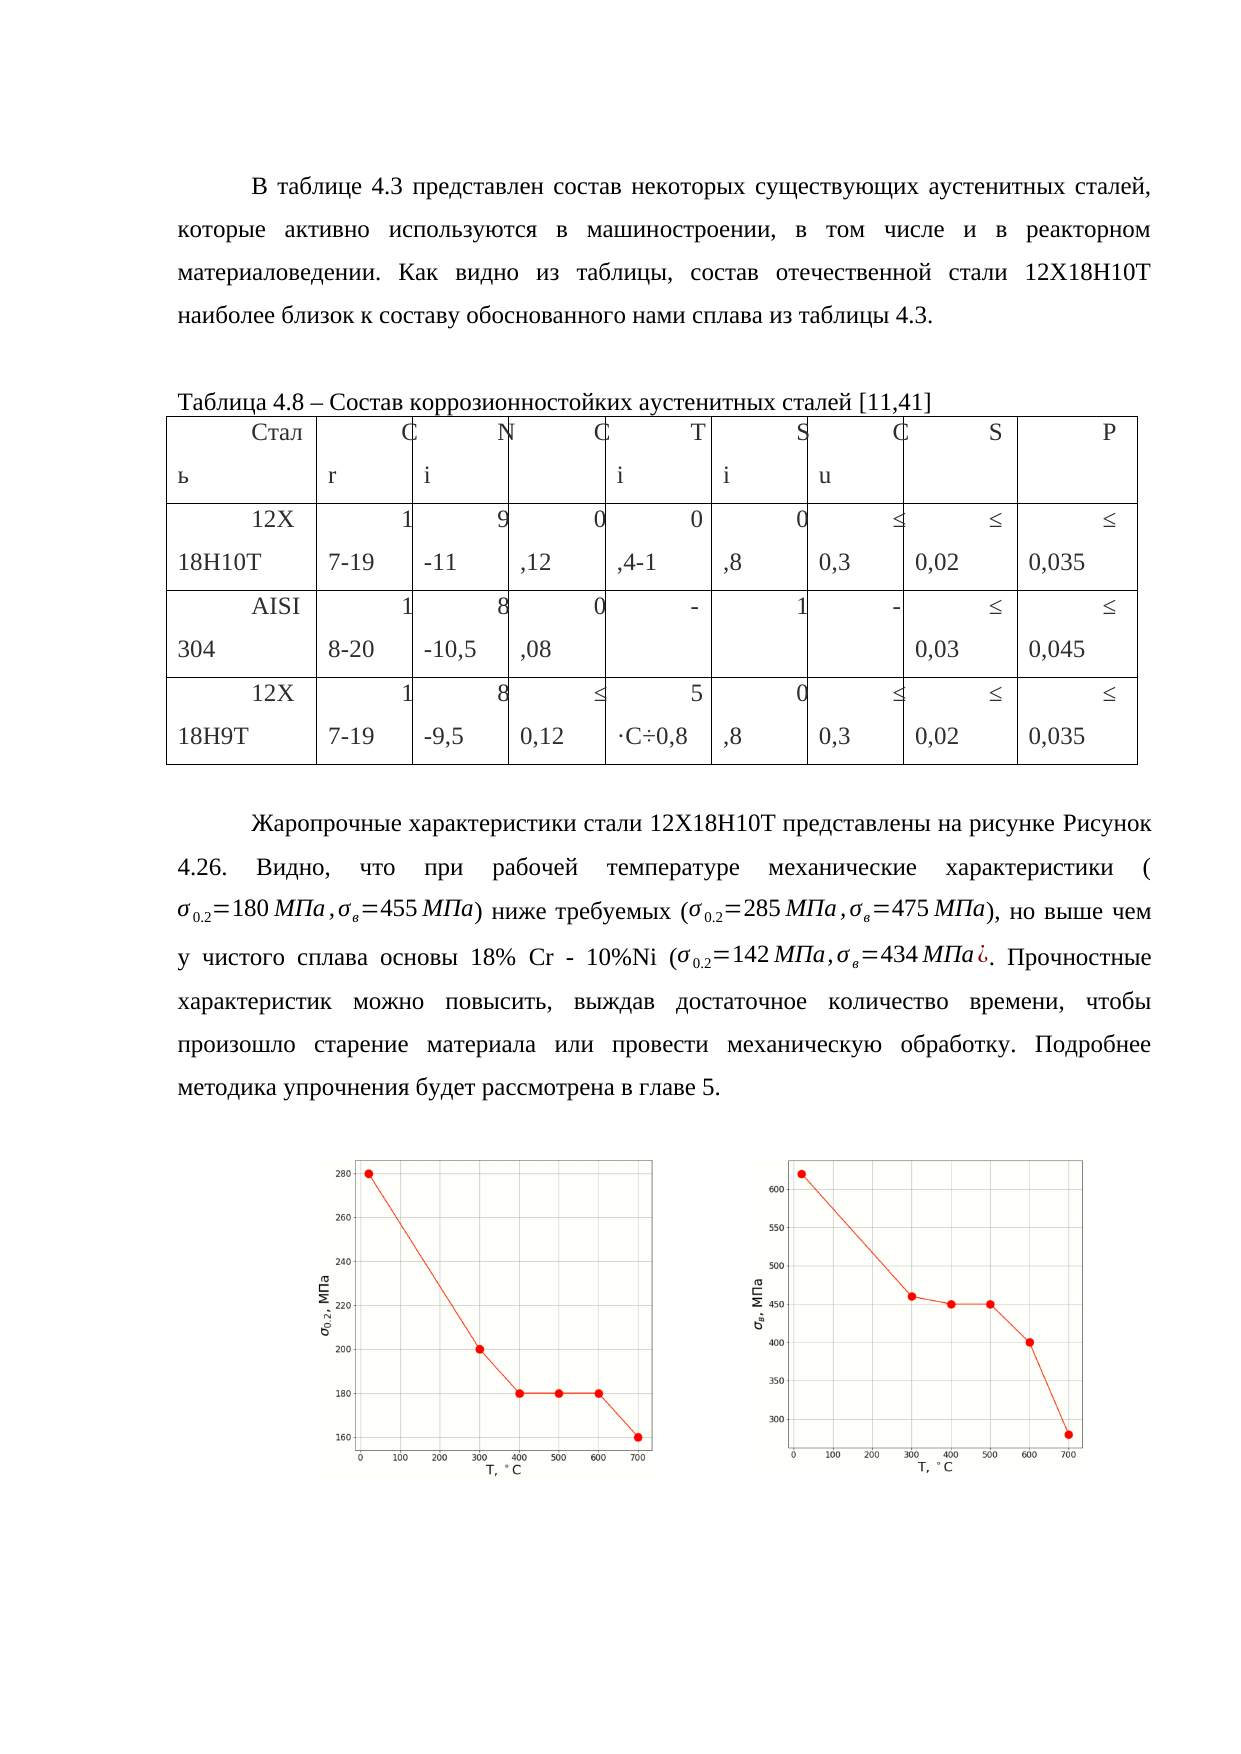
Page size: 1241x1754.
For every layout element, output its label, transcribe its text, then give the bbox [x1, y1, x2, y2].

table_cell 8-9,5 [413, 678, 508, 764]
table_header Ni [413, 417, 508, 503]
table_cell ≤0,02 [904, 504, 1017, 590]
table_cell 9-11 [413, 504, 508, 590]
table_cell ≤0,3 [808, 678, 903, 764]
table_cell 0,08 [509, 591, 605, 677]
table_cell - [606, 591, 711, 677]
table_cell 0,8 [712, 678, 807, 764]
table_cell 17-19 [317, 678, 412, 764]
table_header Cr [317, 417, 412, 503]
text В таблице 4.3 представлен состав некоторых существующих аустенитных сталей, которые активно используются в машиностроении, в том числе и в реакторном материаловедении. Как видно из таблицы, состав отечественной стали 12Х18Н10Т наиболее близок к составу обоснованного нами сплава из таблицы 4.3. [177, 171, 1152, 329]
table_cell AISI 304 [167, 591, 316, 677]
table_cell ≤0,045 [1018, 591, 1137, 677]
table_cell ≤0,12 [509, 678, 605, 764]
table_cell ≤0,035 [1018, 678, 1137, 764]
table_cell ≤0,03 [904, 591, 1017, 677]
table_cell 17-19 [317, 504, 412, 590]
table_cell 12Х18Н10Т [167, 504, 316, 590]
table_header Si [712, 417, 807, 503]
picture [749, 1158, 1084, 1473]
table_header S [904, 417, 1017, 503]
table_header [166, 1159, 664, 1492]
table_cell - [808, 591, 903, 677]
table_header [664, 1159, 1163, 1492]
table_cell 18-20 [317, 591, 412, 677]
table_header C [509, 417, 605, 503]
table_cell 8-10,5 [413, 591, 508, 677]
table_header Сталь [167, 417, 316, 503]
table_cell 1 [712, 591, 807, 677]
table_cell 0,12 [509, 504, 605, 590]
table_cell 0,8 [712, 504, 807, 590]
table_cell ≤0,035 [1018, 504, 1137, 590]
table_cell ≤0,02 [904, 678, 1017, 764]
table_header Cu [808, 417, 903, 503]
table_header Ti [606, 417, 711, 503]
table_cell 0,4-1 [606, 504, 711, 590]
picture [316, 1158, 654, 1479]
table_cell 5·С÷0,8 [606, 678, 711, 764]
table_cell 12Х18Н9Т [167, 678, 316, 764]
table_cell ≤0,3 [808, 504, 903, 590]
table_header P [1018, 417, 1137, 503]
